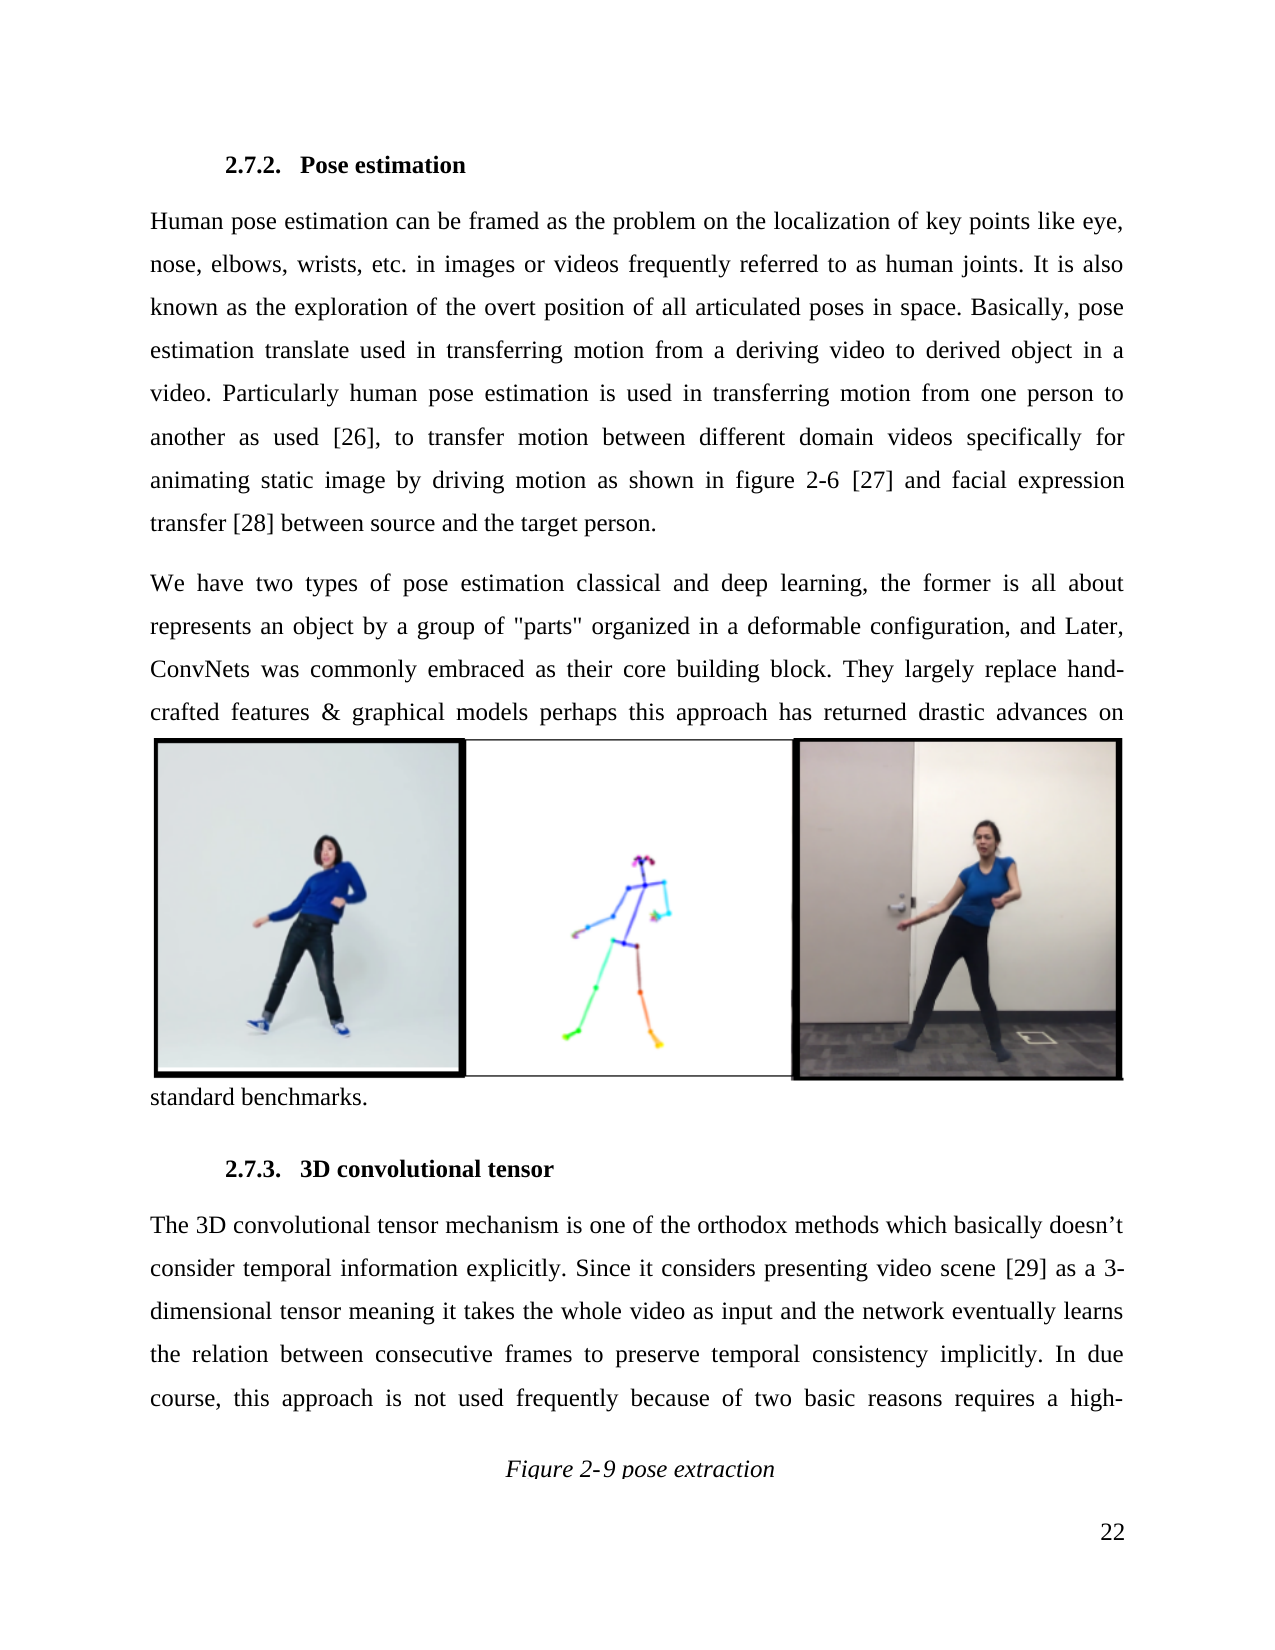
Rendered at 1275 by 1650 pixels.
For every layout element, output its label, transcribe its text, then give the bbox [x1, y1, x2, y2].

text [150, 1210, 1125, 1411]
text Human pose estimation can be framed as the problem on the localization of key points like eye, nose, elbows, wrists, etc. in images or videos frequently referred to as human joints. It is also known as the exploration of the overt position of all articulated poses in space. Basically, pose estimation translate used in transferring motion from a deriving video to derived object in a video. Particularly human pose estimation is used in transferring motion from one person to another as used [26], to transfer motion between different domain videos specifically for animating static image by driving motion as shown in figure 2-6 [27] and facial expression transfer [28] between source and the target person. [150, 206, 1125, 537]
subtitle Pose estimation [225, 150, 1125, 179]
subtitle 3D convolutional tensor [225, 1154, 1125, 1183]
picture [153, 738, 1130, 1082]
